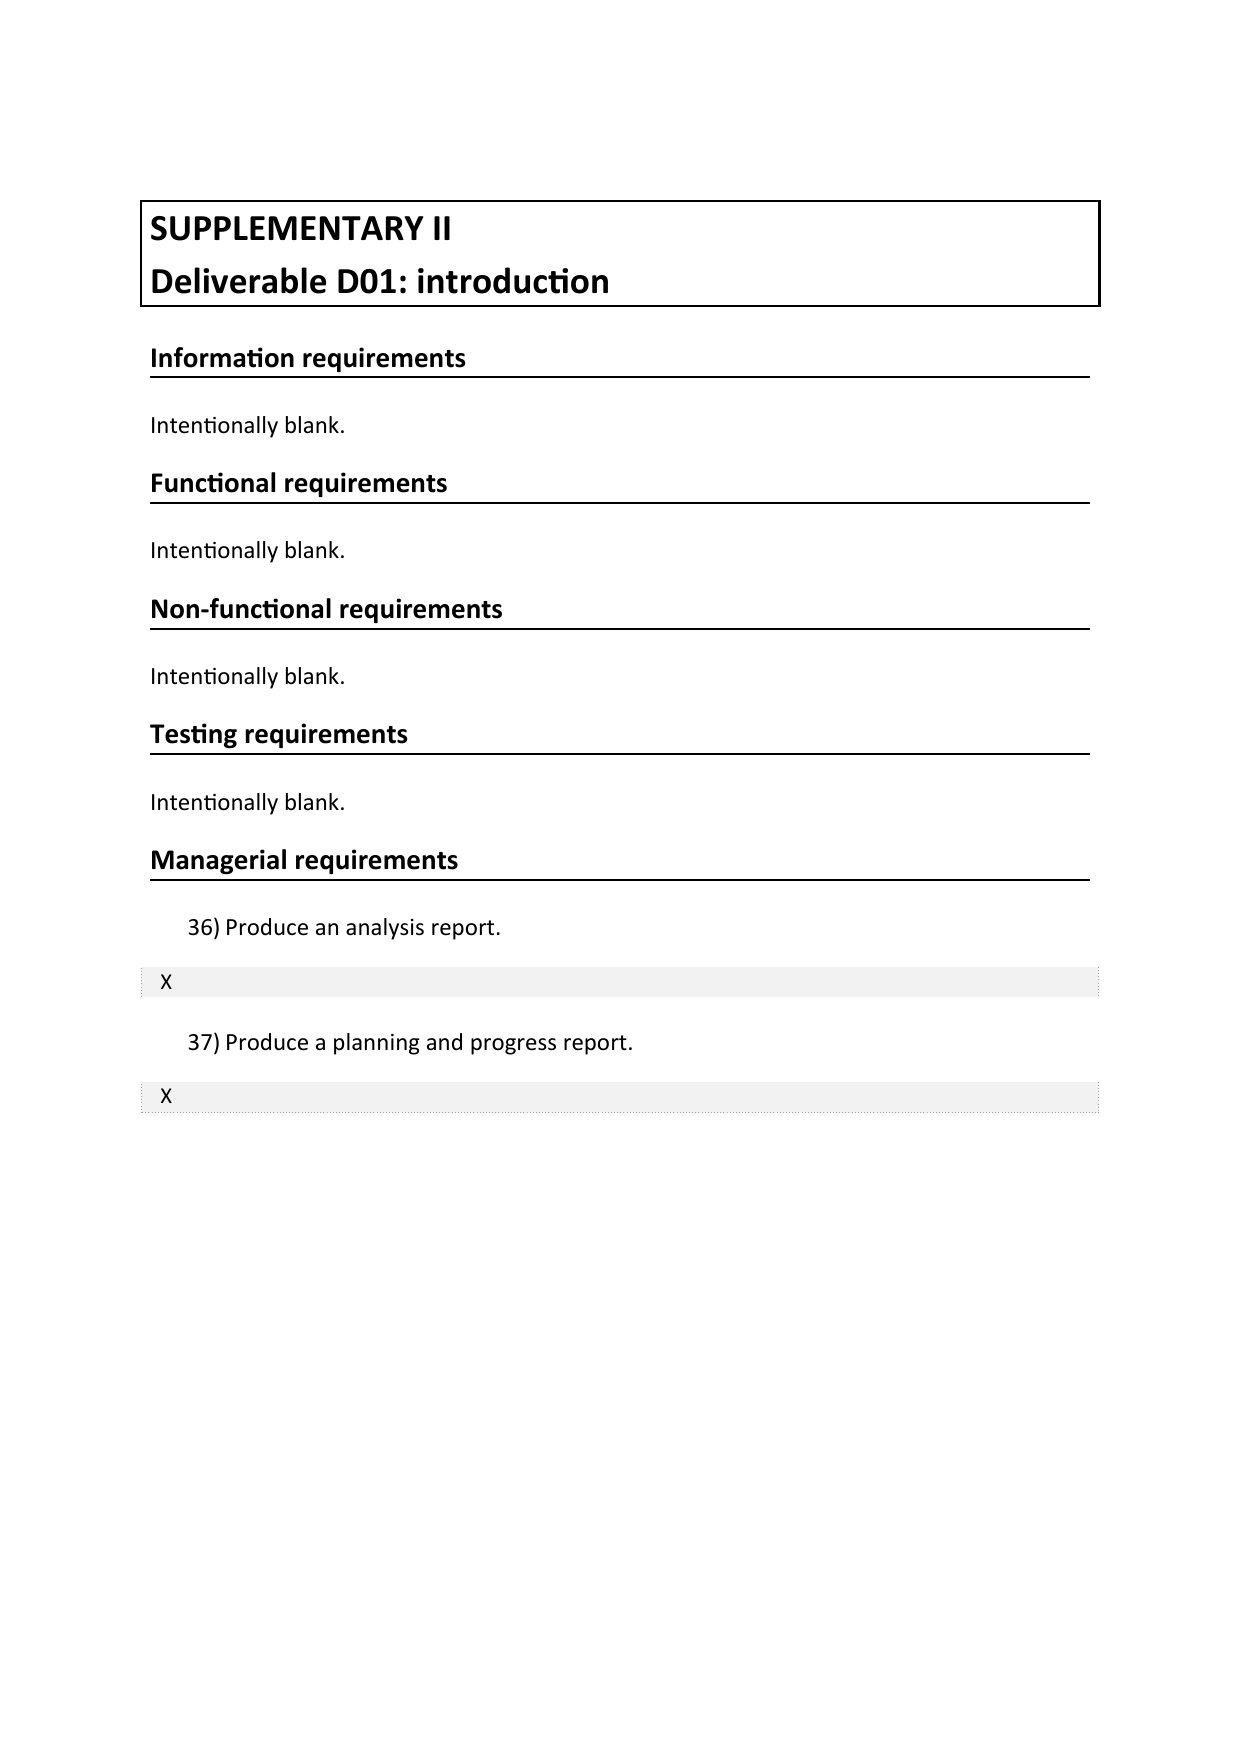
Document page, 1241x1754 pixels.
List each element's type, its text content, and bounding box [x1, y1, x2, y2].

text Intentionally blank. [150, 409, 1090, 439]
subtitle SUPPLEMENTARY II Deliverable D01: introduction [142, 202, 1098, 305]
subtitle Non-functional requirements [150, 590, 1090, 628]
text X [141, 967, 1099, 997]
text X [141, 1082, 1099, 1113]
text Intentionally blank. [150, 534, 1090, 565]
list Produce an analysis report. [187, 911, 1090, 942]
subtitle Functional requirements [150, 464, 1090, 502]
subtitle Managerial requirements [150, 841, 1090, 879]
text Intentionally blank. [150, 660, 1090, 691]
list Produce a planning and progress report. [187, 1026, 1090, 1057]
text Intentionally blank. [150, 786, 1090, 816]
subtitle Testing requirements [150, 716, 1090, 753]
subtitle Information requirements [150, 339, 1090, 376]
